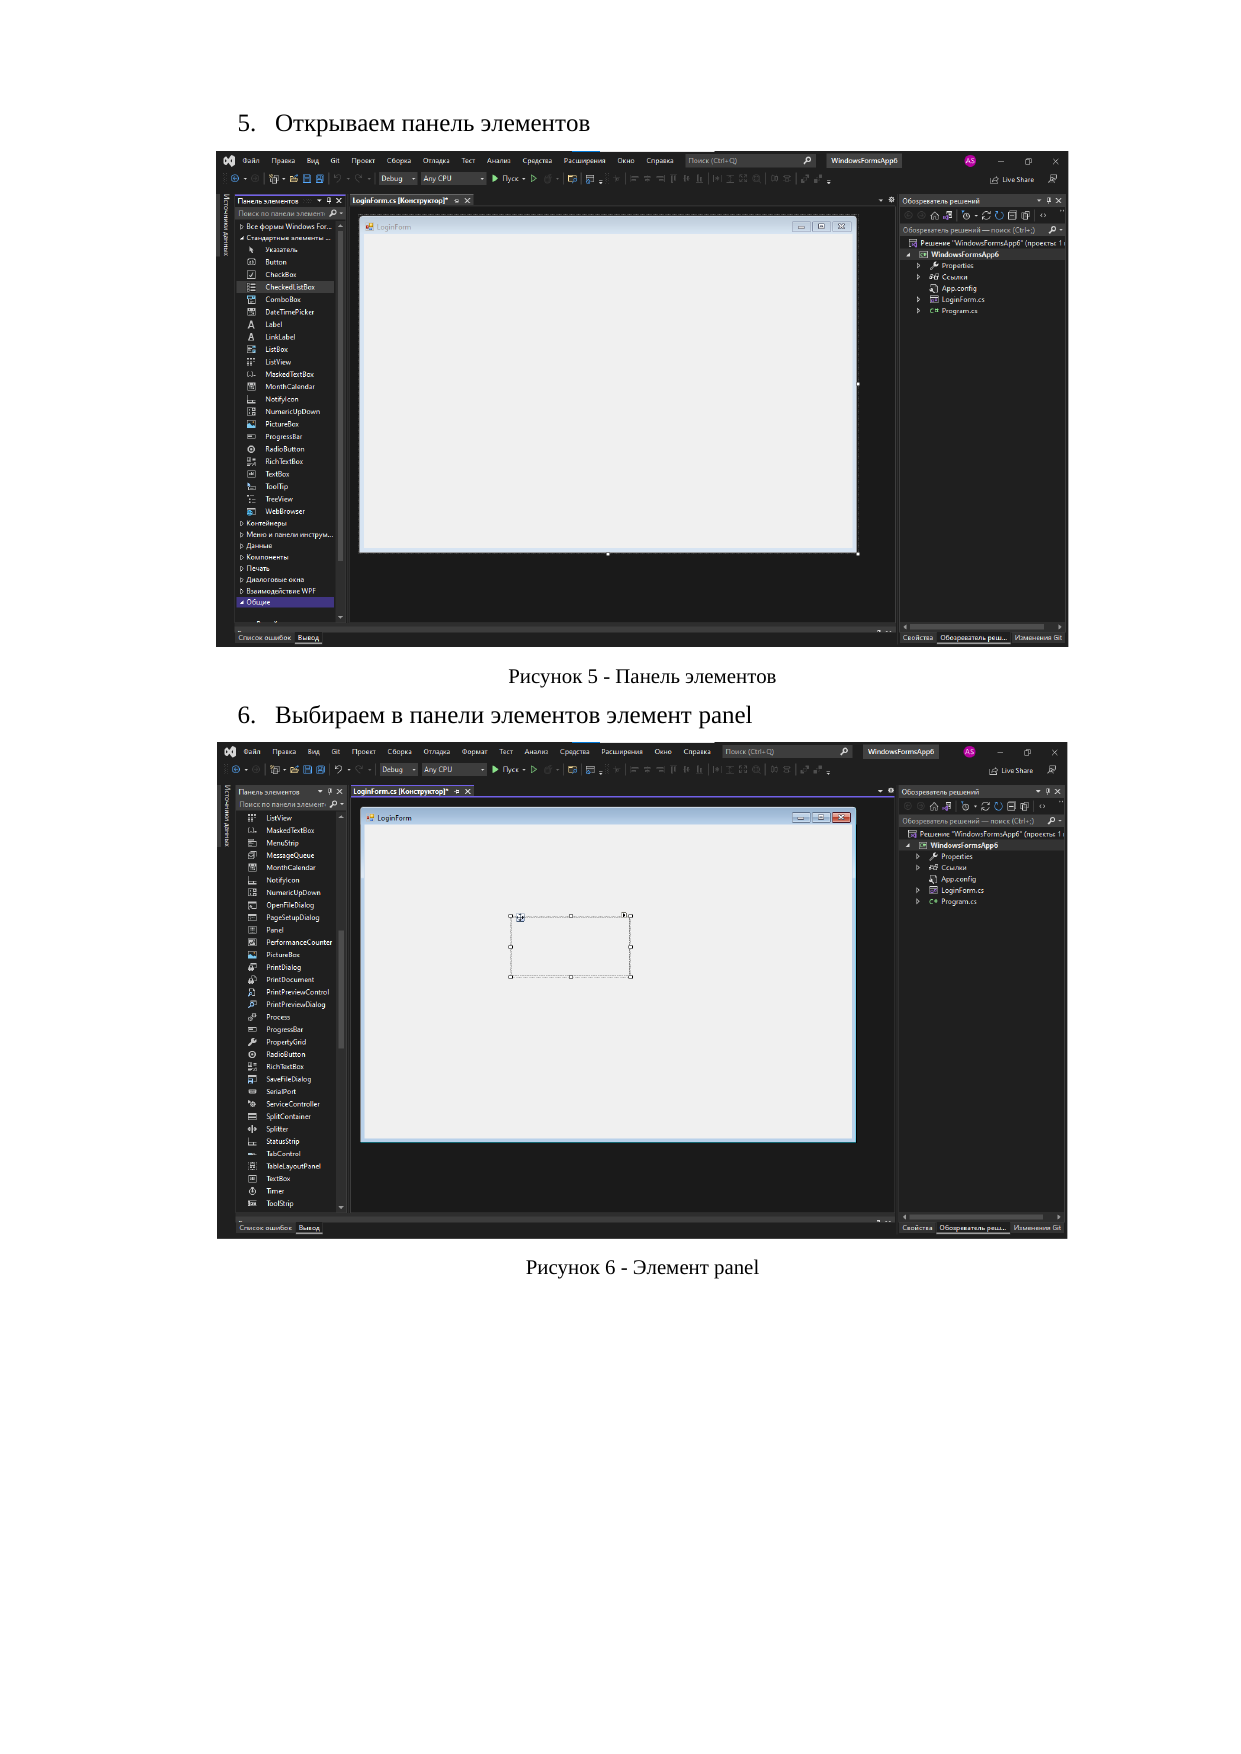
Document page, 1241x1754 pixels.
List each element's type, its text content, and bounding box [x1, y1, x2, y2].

list Открываем панель элементов [237, 108, 1181, 137]
picture [216, 151, 1069, 647]
text Рисунок 6 - Элемент panel [103, 1255, 1181, 1279]
list Выбираем в панели элементов элемент panel [237, 700, 1181, 728]
picture [217, 742, 1068, 1239]
text Рисунок 5 - Панель элементов [103, 664, 1181, 688]
